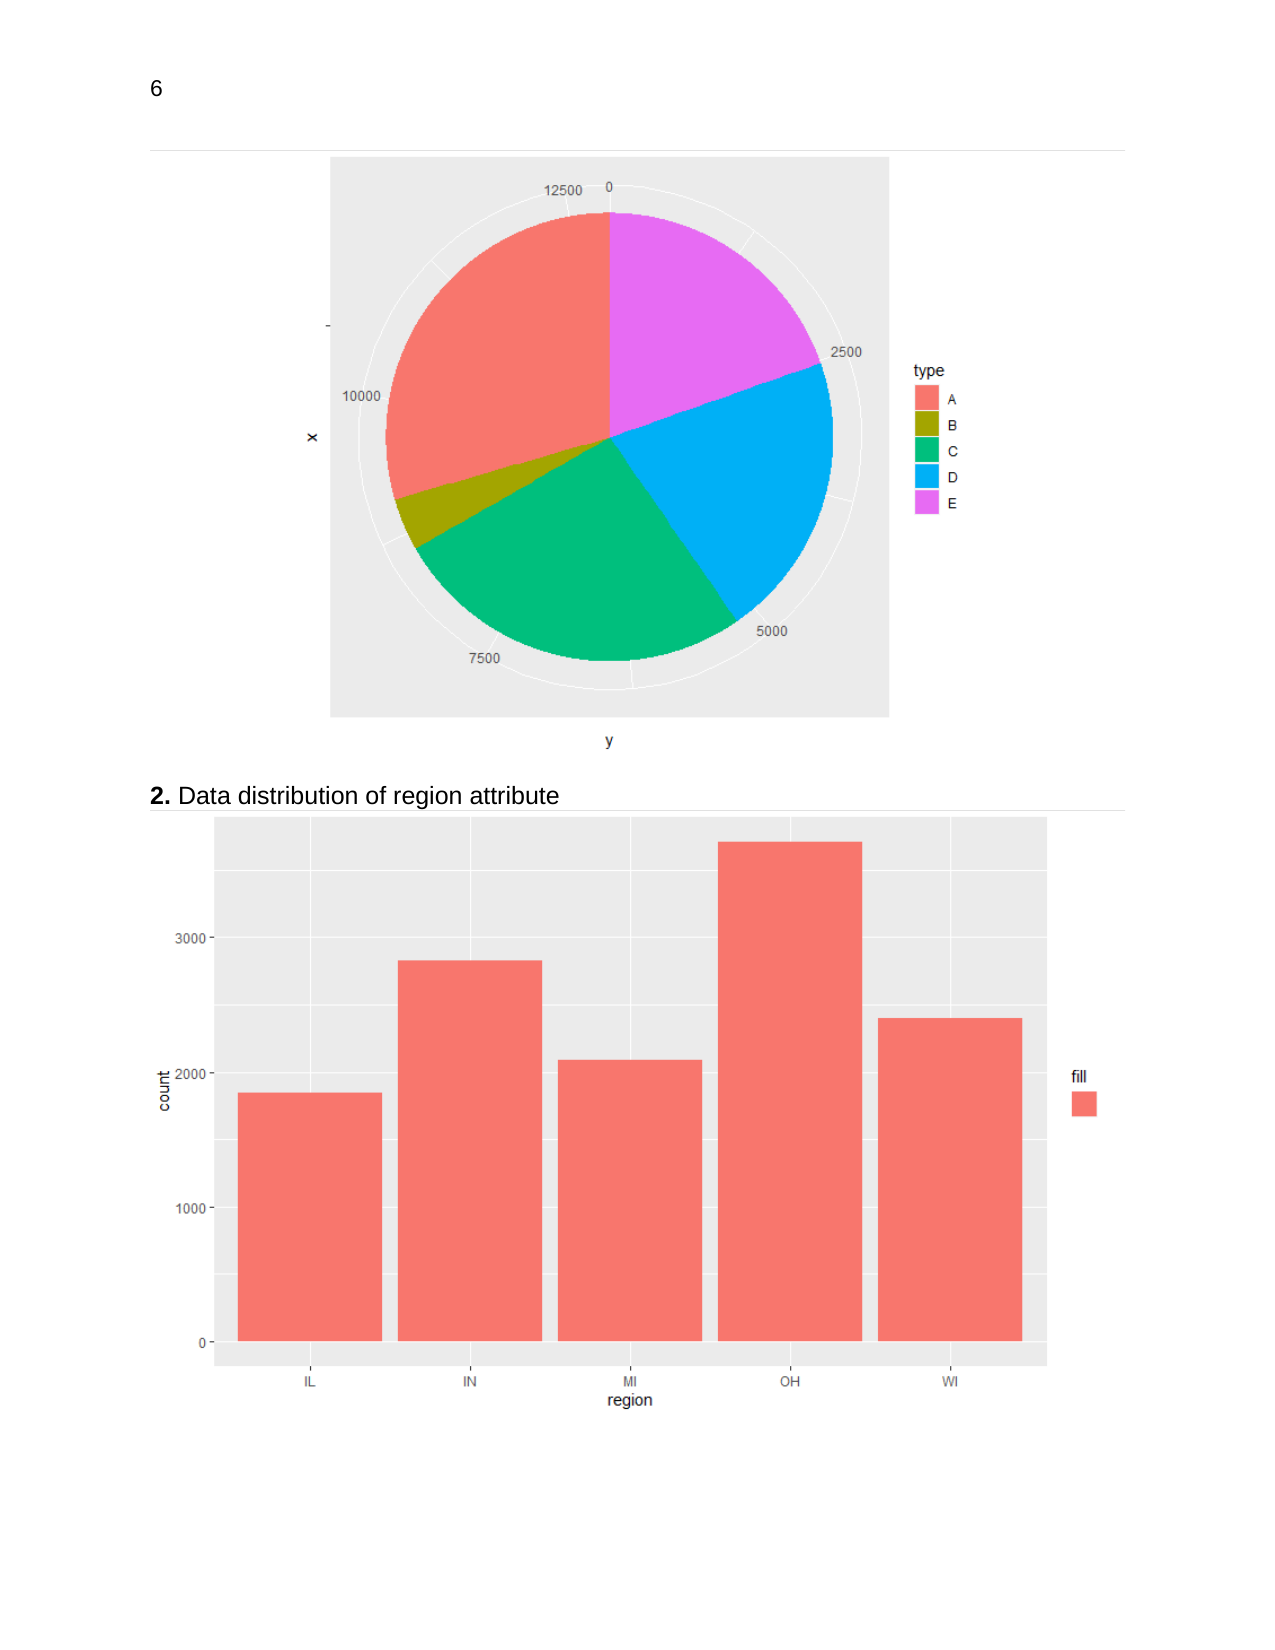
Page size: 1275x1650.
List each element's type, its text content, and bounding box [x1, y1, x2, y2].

picture [150, 150, 1125, 757]
picture [150, 810, 1125, 1417]
text 2. Data distribution of region attribute [150, 781, 1125, 810]
